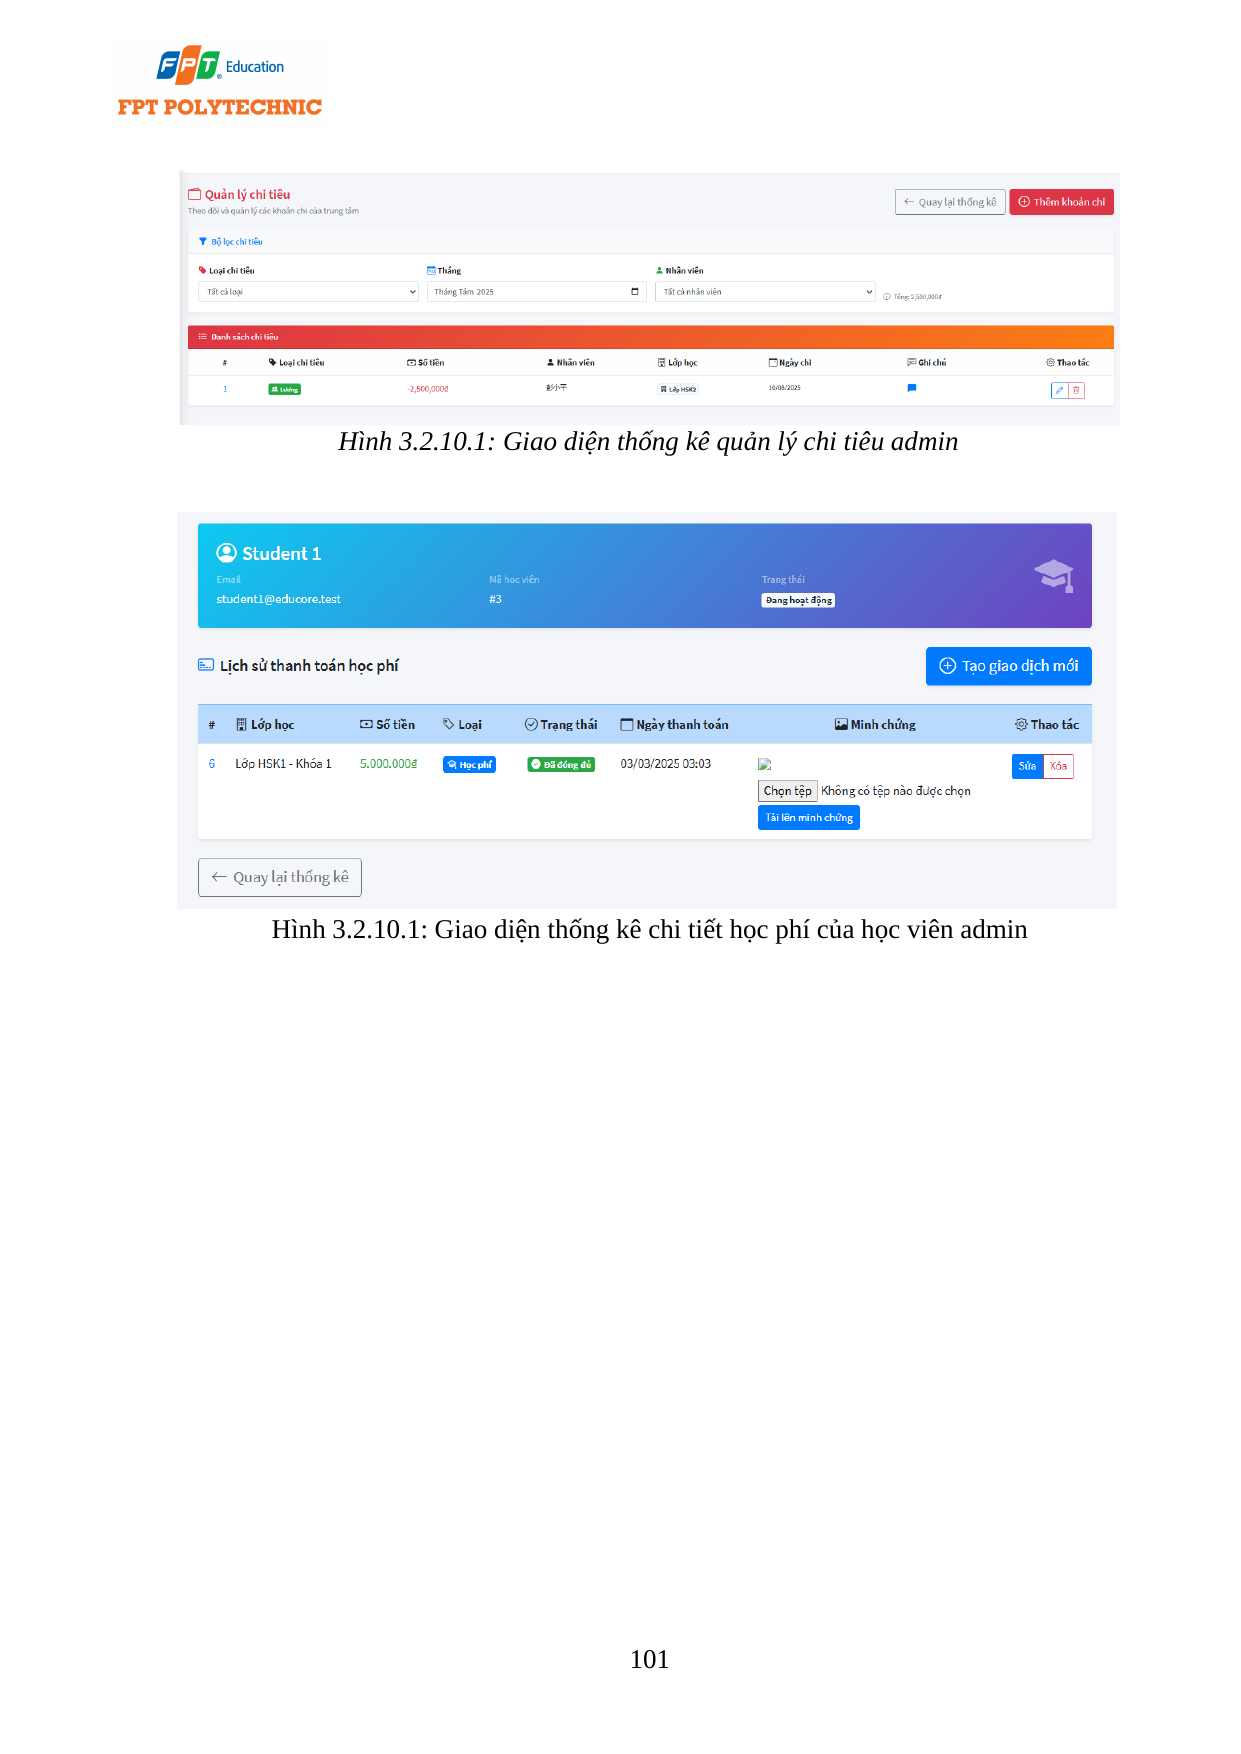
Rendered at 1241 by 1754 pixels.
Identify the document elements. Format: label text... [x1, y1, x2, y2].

picture [179, 170, 1120, 425]
picture [111, 36, 329, 131]
text Hình 3.2.10.1: Giao diện thống kê chi tiết học phí của học viên admin [177, 913, 1122, 944]
picture [177, 512, 1118, 909]
